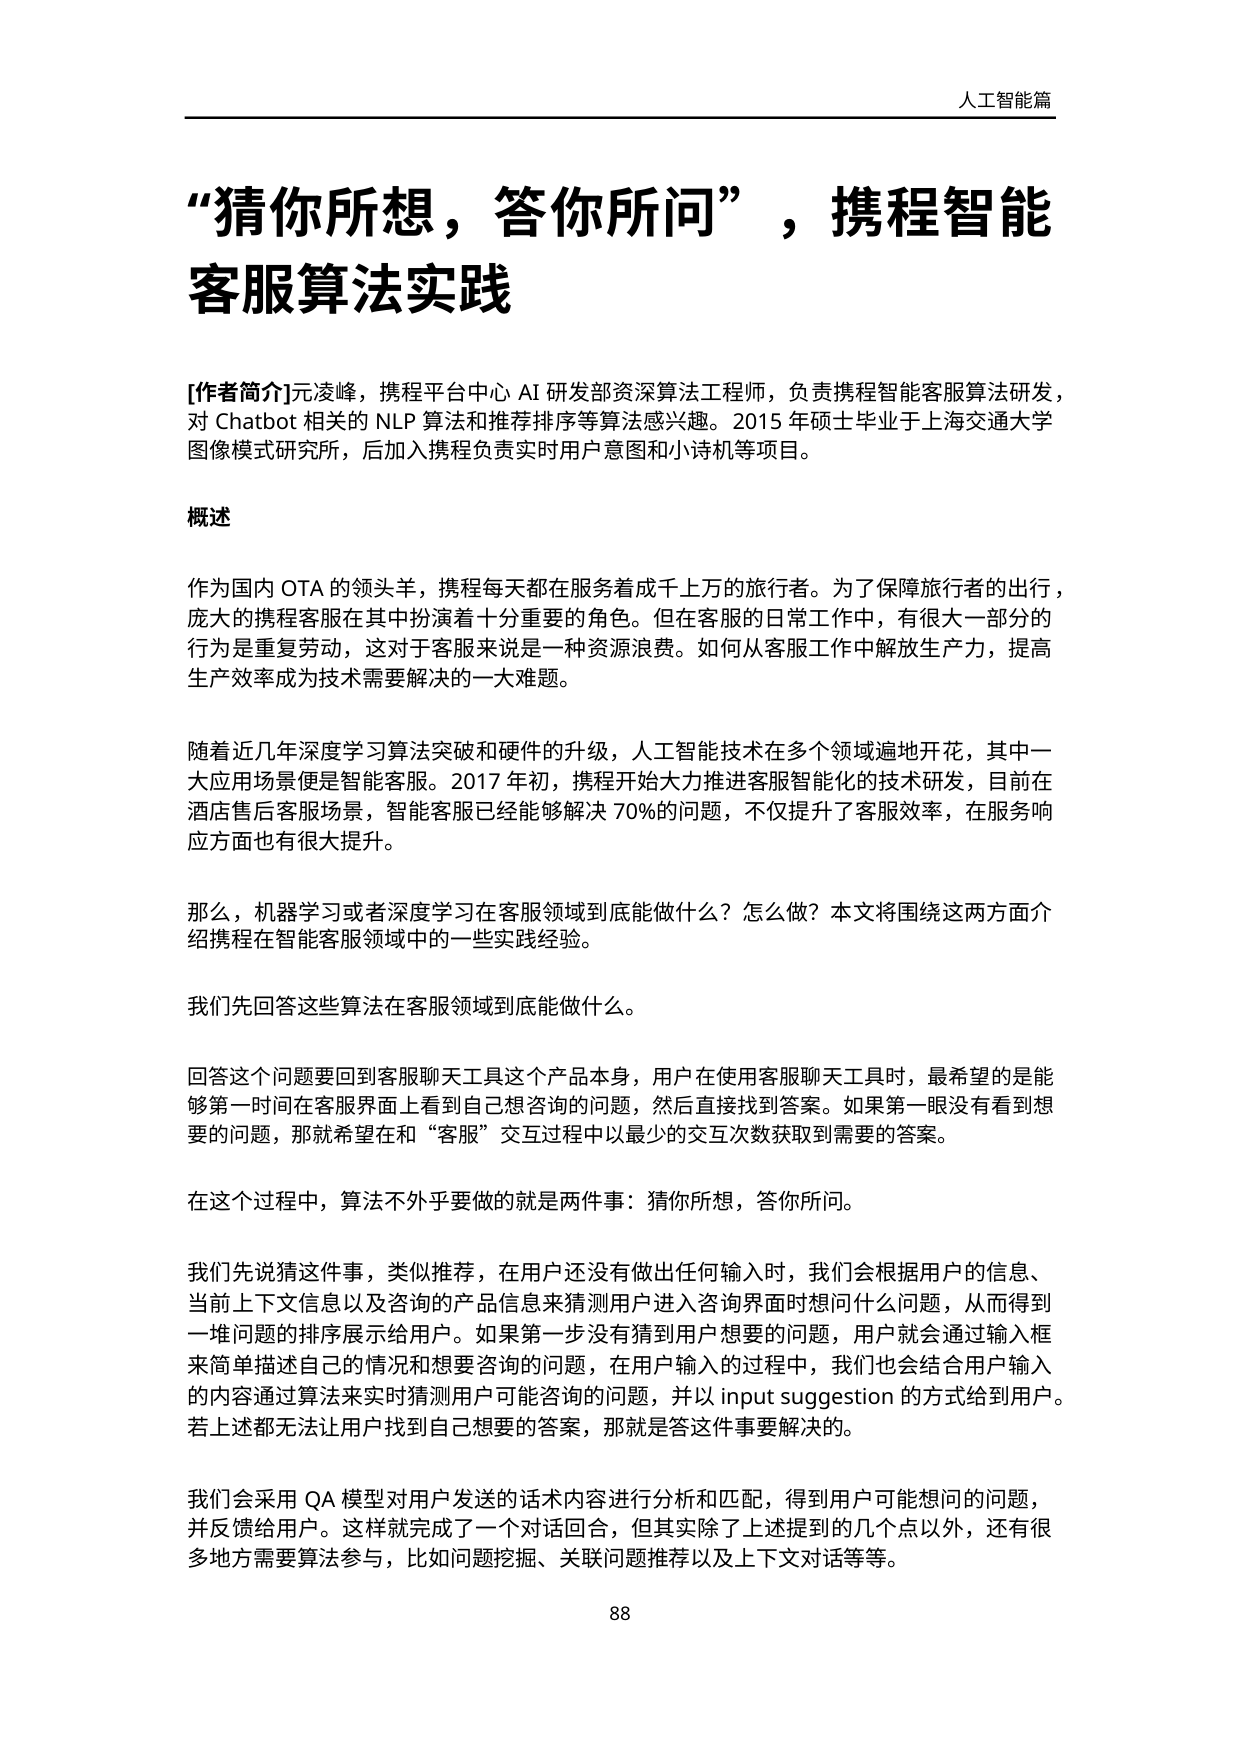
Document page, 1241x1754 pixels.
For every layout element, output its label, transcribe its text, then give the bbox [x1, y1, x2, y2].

text 我们先回答这些算法在客服领域到底能做什么。 [187, 996, 1090, 1019]
text 随着近几年深度学习算法突破和硬件的升级，人工智能技术在多个领域遍地开花，其中一大应用场景便是智能客服。2017 年初，携程开始大力推进客服智能化的技术研发，目前在酒店售后客服场景，智能客服已经能够解决 70%的问题，不仅提升了客服效率，在服务响应方面也有很大提升。 [187, 735, 1054, 856]
text 人工智能篇 [958, 92, 1089, 111]
text 那么，机器学习或者深度学习在客服领域到底能做什么？怎么做？本文将围绕这两方面介绍携程在智能客服领域中的一些实践经验。 [187, 898, 1054, 953]
text 作为国内 OTA 的领头羊，携程每天都在服务着成千上万的旅行者。为了保障旅行者的出行，庞大的携程客服在其中扮演着十分重要的角色。但在客服的日常工作中，有很大一部分的行为是重复劳动，这对于客服来说是一种资源浪费。如何从客服工作中解放生产力，提高生产效率成为技术需要解决的一大难题。 [187, 572, 1054, 693]
text 在这个过程中，算法不外乎要做的就是两件事：猜你所想，答你所问。 [187, 1191, 1090, 1214]
text [作者简介]元凌峰，携程平台中心 AI 研发部资深算法工程师，负责携程智能客服算法研发，对 Chatbot 相关的 NLP 算法和推荐排序等算法感兴趣。2015 年硕士毕业于上海交通大学图像模式研究所，后加入携程负责实时用户意图和小诗机等项目。 [187, 377, 1054, 465]
text “猜你所想，答你所问”，携程智能客服算法实践 [187, 171, 1052, 325]
text 我们会采用 QA 模型对用户发送的话术内容进行分析和匹配，得到用户可能想问的问题，并反馈给用户。这样就完成了一个对话回合，但其实除了上述提到的几个点以外，还有很多地方需要算法参与，比如问题挖掘、关联问题推荐以及上下文对话等等。 [187, 1484, 1054, 1572]
text 我们先说猜这件事，类似推荐，在用户还没有做出任何输入时，我们会根据用户的信息、当前上下文信息以及咨询的产品信息来猜测用户进入咨询界面时想问什么问题，从而得到一堆问题的排序展示给用户。如果第一步没有猜到用户想要的问题，用户就会通过输入框来简单描述自己的情况和想要咨询的问题，在用户输入的过程中，我们也会结合用户输入的内容通过算法来实时猜测用户可能咨询的问题，并以 input suggestion 的方式给到用户。若上述都无法让用户找到自己想要的答案，那就是答这件事要解决的。 [187, 1256, 1054, 1442]
text 回答这个问题要回到客服聊天工具这个产品本身，用户在使用客服聊天工具时，最希望的是能够第一时间在客服界面上看到自己想咨询的问题，然后直接找到答案。如果第一眼没有看到想要的问题，那就希望在和“客服”交互过程中以最少的交互次数获取到需要的答案。 [187, 1061, 1054, 1149]
text 88 [150, 1605, 1089, 1624]
text 概述 [187, 505, 1090, 530]
